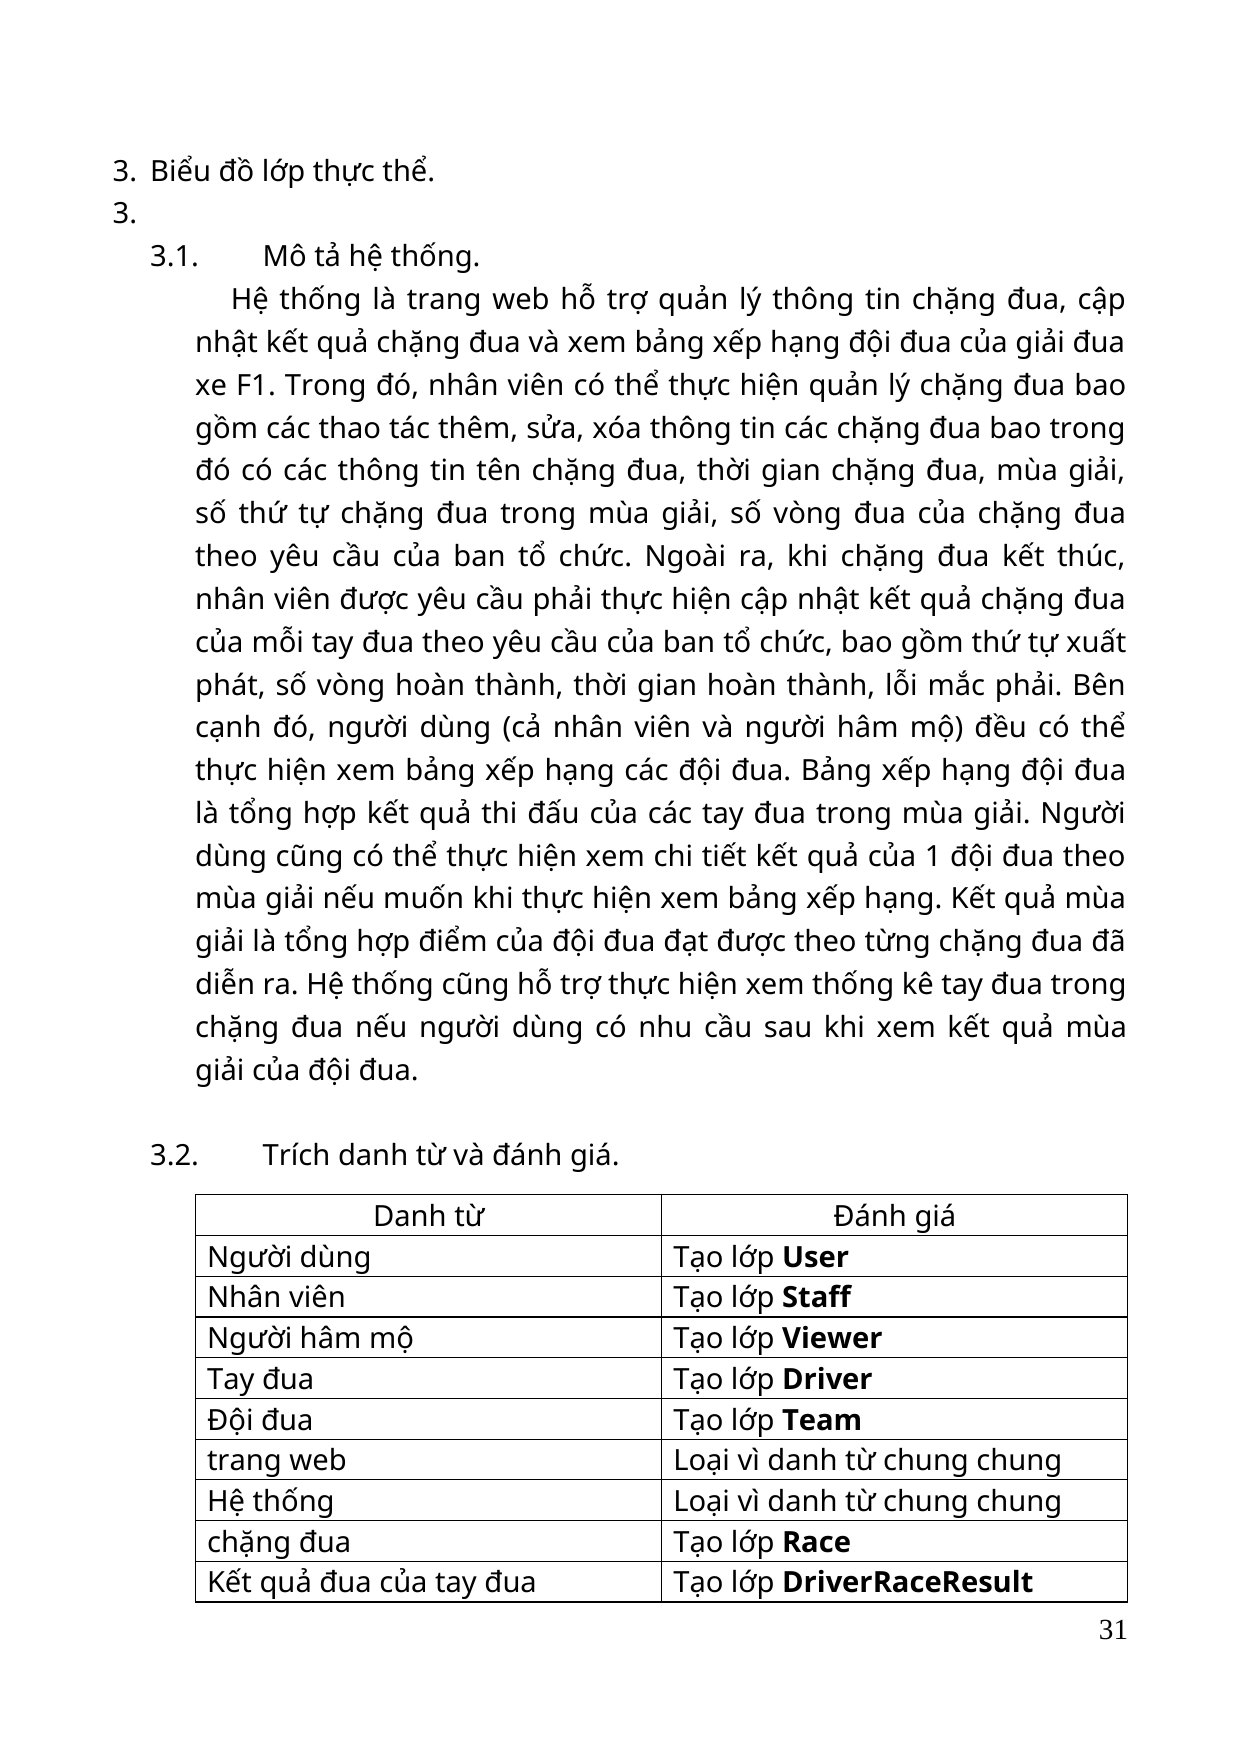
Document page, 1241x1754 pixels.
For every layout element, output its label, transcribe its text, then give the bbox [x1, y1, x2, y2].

table_cell Nhân viên [196, 1277, 661, 1316]
table_header Đánh giá [662, 1195, 1127, 1235]
list Trích danh từ và đánh giá. [150, 1135, 1128, 1174]
table_cell Kết quả đua của tay đua [196, 1562, 661, 1601]
table_cell Người dùng [196, 1236, 661, 1276]
list Mô tả hệ thống. [150, 236, 1128, 275]
list Hệ thống là trang web hỗ trợ quản lý thông tin chặng đua, cập nhật kết quả chặng đua và xem bảng xếp hạng đội đua của giải đua xe F1. Trong đó, nhân viên có thể thực hiện quản lý chặng đua bao gồm các thao tác thêm, sửa, xóa thông tin các chặng đua bao trong đó có các thông tin tên chặng đua, thời gian chặng đua, mùa giải, số thứ tự chặng đua trong mùa giải, số vòng đua của chặng đua theo yêu cầu của ban tổ chức. Ngoài ra, khi chặng đua kết thúc, nhân viên được yêu cầu phải thực hiện cập nhật kết quả chặng đua của mỗi tay đua theo yêu cầu của ban tổ chức, bao gồm thứ tự xuất phát, số vòng hoàn thành, thời gian hoàn thành, lỗi mắc phải. Bên cạnh đó, người dùng (cả nhân viên và người hâm mộ) đều có thể thực hiện xem bảng xếp hạng các đội đua. Bảng xếp hạng đội đua là tổng hợp kết quả thi đấu của các tay đua trong mùa giải. Người dùng cũng có thể thực hiện xem chi tiết kết quả của 1 đội đua theo mùa giải nếu muốn khi thực hiện xem bảng xếp hạng. Kết quả mùa giải là tổng hợp điểm của đội đua đạt được theo từng chặng đua đã diễn ra. Hệ thống cũng hỗ trợ thực hiện xem thống kê tay đua trong chặng đua nếu người dùng có nhu cầu sau khi xem kết quả mùa giải của đội đua. [195, 278, 1128, 1089]
list Biểu đồ lớp thực thể. [112, 150, 1128, 190]
table_cell chặng đua [196, 1521, 661, 1561]
table_cell Loại vì danh từ chung chung [662, 1480, 1127, 1520]
table_cell trang web [196, 1440, 661, 1479]
table_cell Tay đua [196, 1358, 661, 1398]
table_header Danh từ [196, 1195, 661, 1235]
table_cell Tạo lớp Viewer [662, 1318, 1127, 1357]
table_cell Hệ thống [196, 1480, 661, 1520]
table_cell Tạo lớp Staff [662, 1277, 1127, 1316]
table_cell Tạo lớp DriverRaceResult [662, 1562, 1127, 1601]
table_cell Tạo lớp Team [662, 1399, 1127, 1438]
table_cell Người hâm mộ [196, 1318, 661, 1357]
table_cell Đội đua [196, 1399, 661, 1438]
table_cell Tạo lớp User [662, 1236, 1127, 1276]
table_cell Loại vì danh từ chung chung [662, 1440, 1127, 1479]
table_cell Tạo lớp Race [662, 1521, 1127, 1561]
table_cell Tạo lớp Driver [662, 1358, 1127, 1398]
